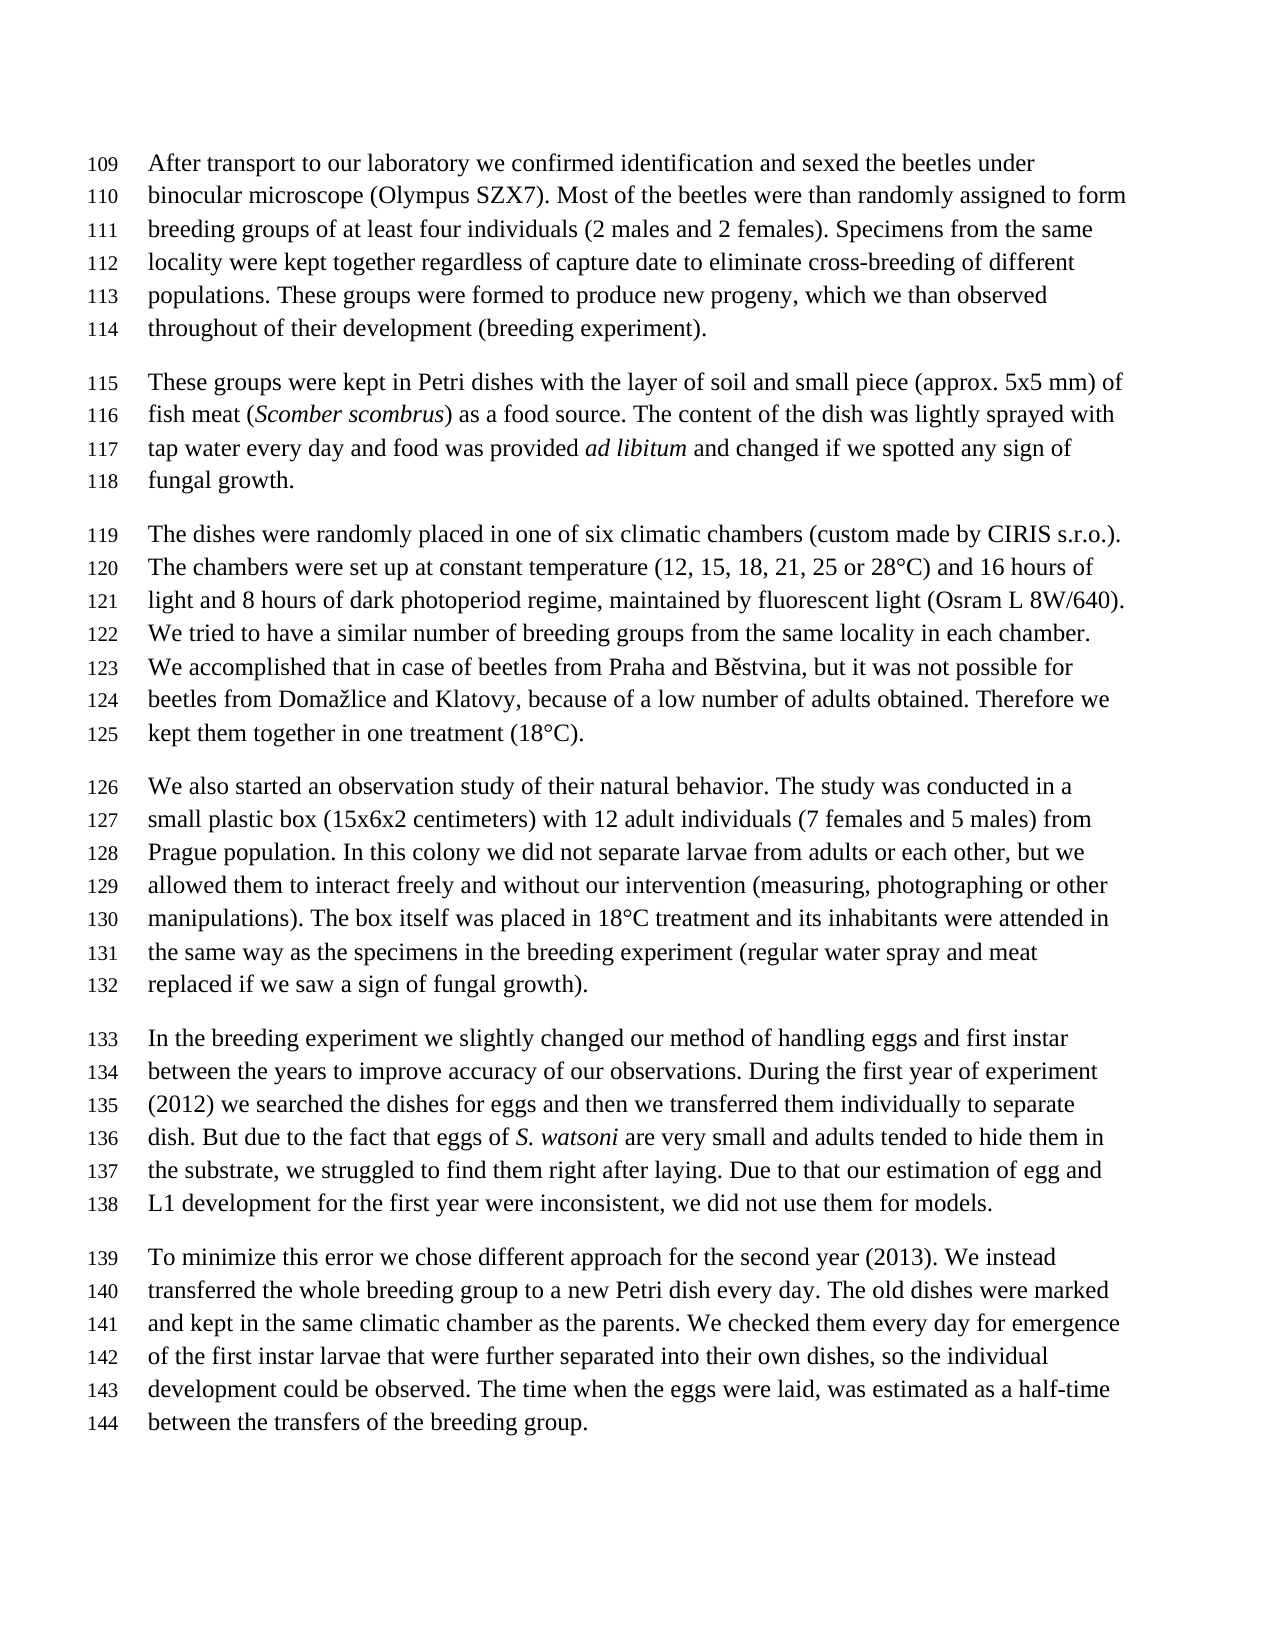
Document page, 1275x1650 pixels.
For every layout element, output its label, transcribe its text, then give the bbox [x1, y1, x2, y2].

text To minimize this error we chose different approach for the second year (2013). We instead transferred the whole breeding group to a new Petri dish every day. The old dishes were marked and kept in the same climatic chamber as the parents. We checked them every day for emergence of the first instar larvae that were further separated into their own dishes, so the individual development could be observed. The time when the eggs were laid, was estimated as a half-time between the transfers of the breeding group. [148, 1242, 1127, 1436]
text These groups were kept in Petri dishes with the layer of soil and small piece (approx. 5x5 mm) of fish meat (Scomber scombrus) as a food source. The content of the dish was lightly sprayed with tap water every day and food was provided ad libitum and changed if we spotted any sign of fungal growth. [148, 367, 1127, 494]
text We also started an observation study of their natural behavior. The study was conducted in a small plastic box (15x6x2 centimeters) with 12 adult individuals (7 females and 5 males) from Prague population. In this colony we did not separate larvae from adults or each other, but we allowed them to interact freely and without our intervention (measuring, photographing or other manipulations). The box itself was placed in 18°C treatment and its inhabitants were attended in the same way as the specimens in the breeding experiment (regular water spray and meat replaced if we saw a sign of fungal growth). [148, 771, 1127, 998]
text In the breeding experiment we slightly changed our method of handling eggs and first instar between the years to improve accuracy of our observations. During the first year of experiment (2012) we searched the dishes for eggs and then we transferred them individually to separate dish. But due to the fact that eggs of S. watsoni are very small and adults tended to hide them in the substrate, we struggled to find them right after laying. Due to that our estimation of egg and L1 development for the first year were inconsistent, we did not use them for models. [148, 1023, 1127, 1217]
text The dishes were randomly placed in one of six climatic chambers (custom made by CIRIS s.r.o.). The chambers were set up at constant temperature (12, 15, 18, 21, 25 or 28°C) and 16 hours of light and 8 hours of dark photoperiod regime, maintained by fluorescent light (Osram L 8W/640). We tried to have a similar number of breeding groups from the same locality in each chamber. We accomplished that in case of beetles from Praha and Běstvina, but it was not possible for beetles from Domažlice and Klatovy, because of a low number of adults obtained. Therefore we kept them together in one treatment (18°C). [148, 519, 1127, 746]
text After transport to our laboratory we confirmed identification and sexed the beetles under binocular microscope (Olympus SZX7). Most of the beetles were than randomly assigned to form breeding groups of at least four individuals (2 males and 2 females). Specimens from the same locality were kept together regardless of capture date to eliminate cross-breeding of different populations. These groups were formed to produce new progeny, which we than observed throughout of their development (breeding experiment). [148, 148, 1127, 341]
